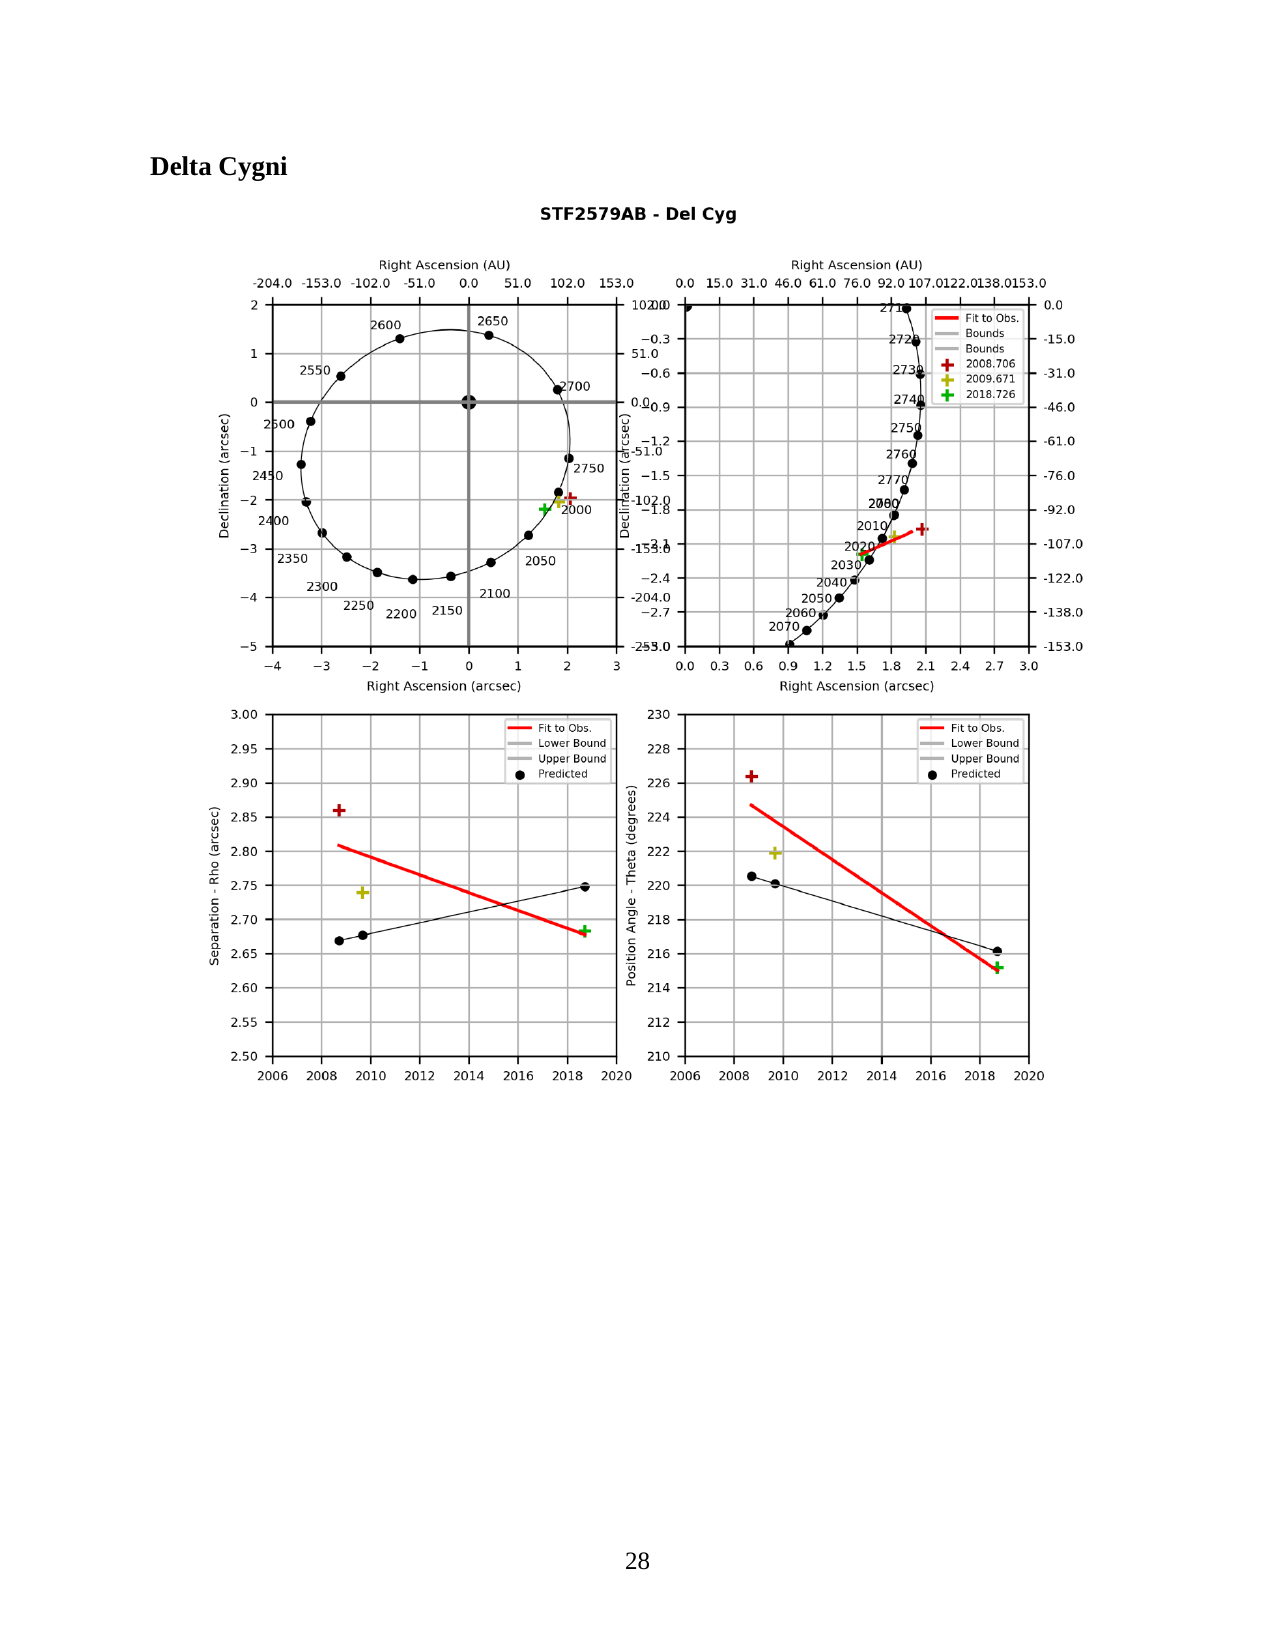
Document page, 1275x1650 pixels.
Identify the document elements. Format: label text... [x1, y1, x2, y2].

picture [150, 187, 1125, 1163]
subtitle Delta Cygni [150, 150, 1125, 181]
